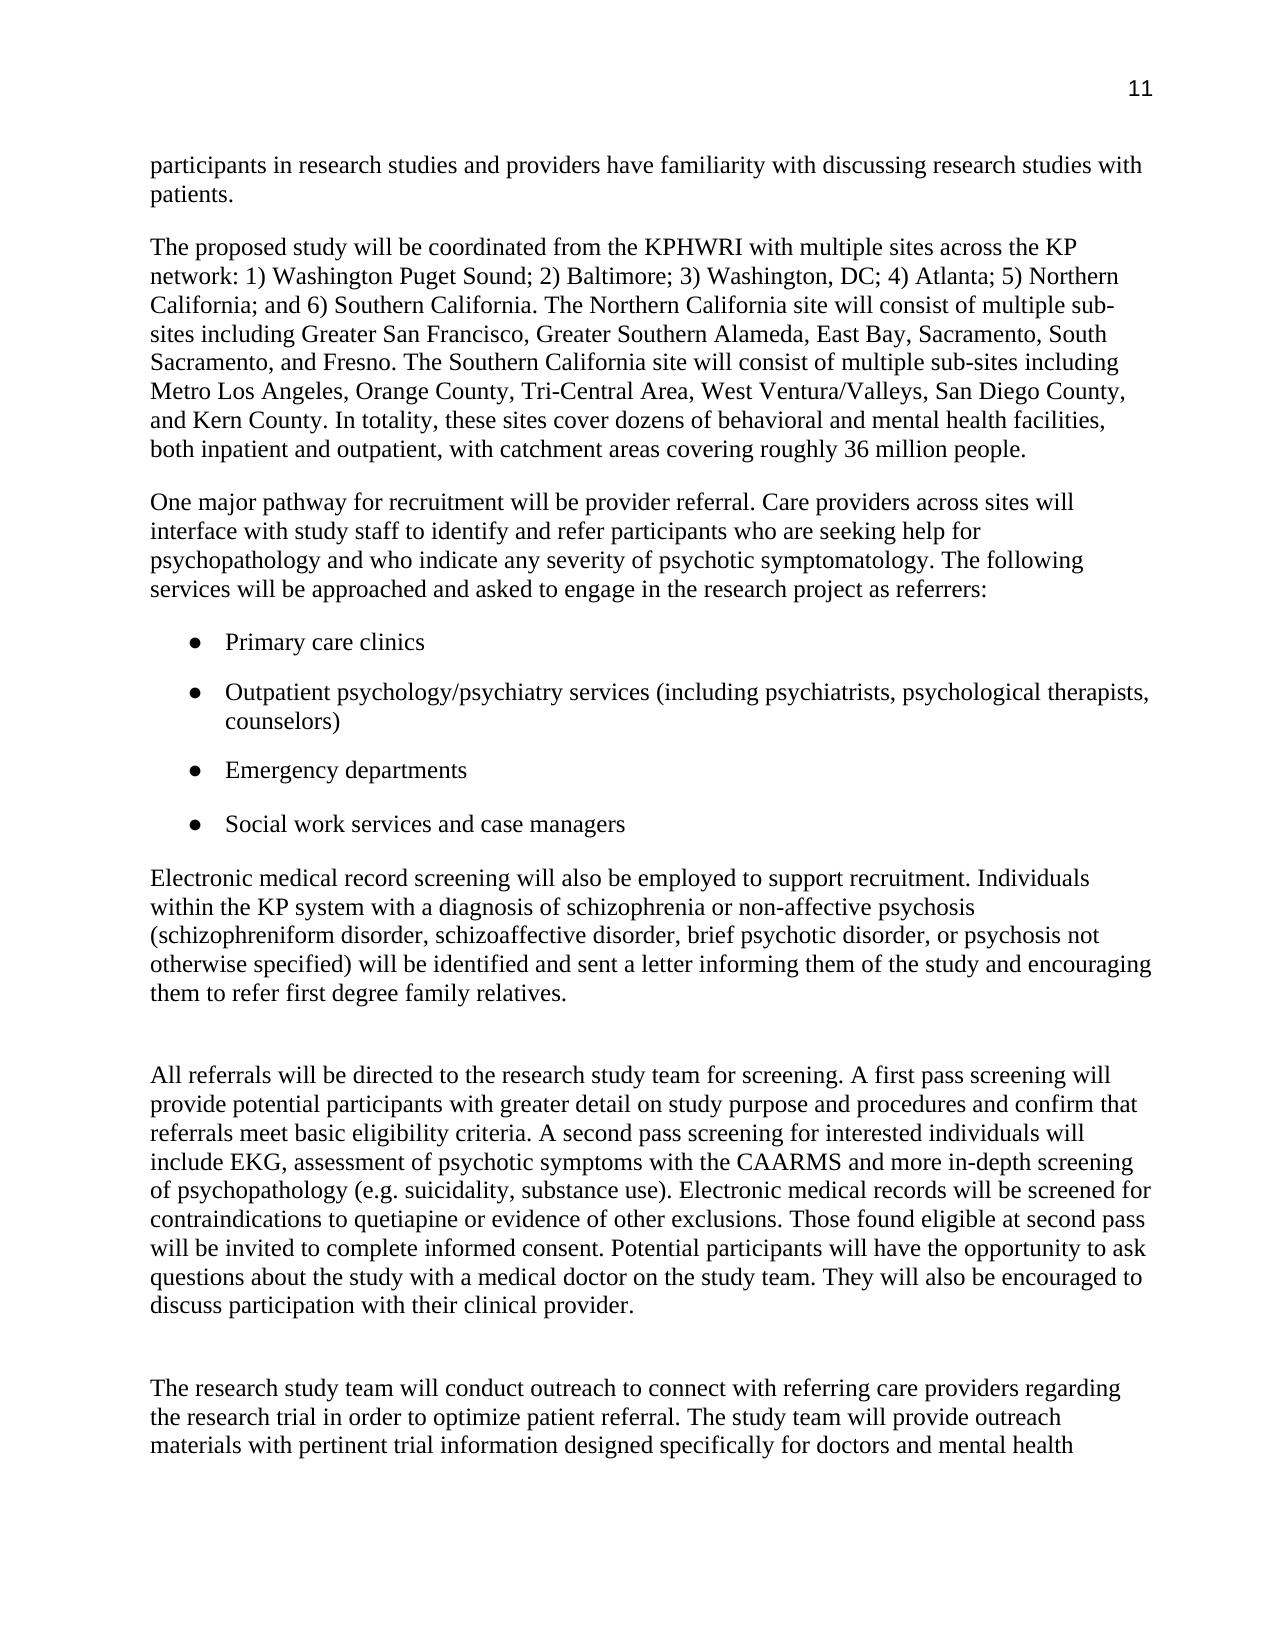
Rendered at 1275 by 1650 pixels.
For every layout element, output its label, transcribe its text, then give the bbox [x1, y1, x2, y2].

list Primary care clinics [187, 627, 1153, 656]
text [150, 150, 1153, 207]
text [150, 1344, 1153, 1459]
list Emergency departments [187, 755, 1153, 784]
list Social work services and case managers [187, 809, 1153, 838]
text All referrals will be directed to the research study team for screening. A first pass screening will provide potential participants with greater detail on study purpose and procedures and confirm that referrals meet basic eligibility criteria. A second pass screening for interested individuals will include EKG, assessment of psychotic symptoms with the CAARMS and more in-depth screening of psychopathology (e.g. suicidality, substance use). Electronic medical records will be screened for contraindications to quetiapine or evidence of other exclusions. Those found eligible at second pass will be invited to complete informed consent. Potential participants will have the opportunity to ask questions about the study with a medical doctor on the study team. They will also be encouraged to discuss participation with their clinical provider. [150, 1032, 1153, 1319]
text One major pathway for recruitment will be provider referral. Care providers across sites will interface with study staff to identify and refer participants who are seeking help for psychopathology and who indicate any severity of psychotic symptomatology. The following services will be approached and asked to engage in the research project as referrers: [150, 487, 1153, 602]
list Outpatient psychology/psychiatry services (including psychiatrists, psychological therapists, counselors) [187, 677, 1153, 734]
text Electronic medical record screening will also be employed to support recruitment. Individuals within the KP system with a diagnosis of schizophrenia or non-affective psychosis (schizophreniform disorder, schizoaffective disorder, brief psychotic disorder, or psychosis not otherwise specified) will be identified and sent a letter informing them of the study and encouraging them to refer first degree family relatives. [150, 863, 1153, 1007]
text The proposed study will be coordinated from the KPHWRI with multiple sites across the KP network: 1) Washington Puget Sound; 2) Baltimore; 3) Washington, DC; 4) Atlanta; 5) Northern California; and 6) Southern California. The Northern California site will consist of multiple sub-sites including Greater San Francisco, Greater Southern Alameda, East Bay, Sacramento, South Sacramento, and Fresno. The Southern California site will consist of multiple sub-sites including Metro Los Angeles, Orange County, Tri-Central Area, West Ventura/Valleys, San Diego County, and Kern County. In totality, these sites cover dozens of behavioral and mental health facilities, both inpatient and outpatient, with catchment areas covering roughly 36 million people. [150, 232, 1153, 462]
